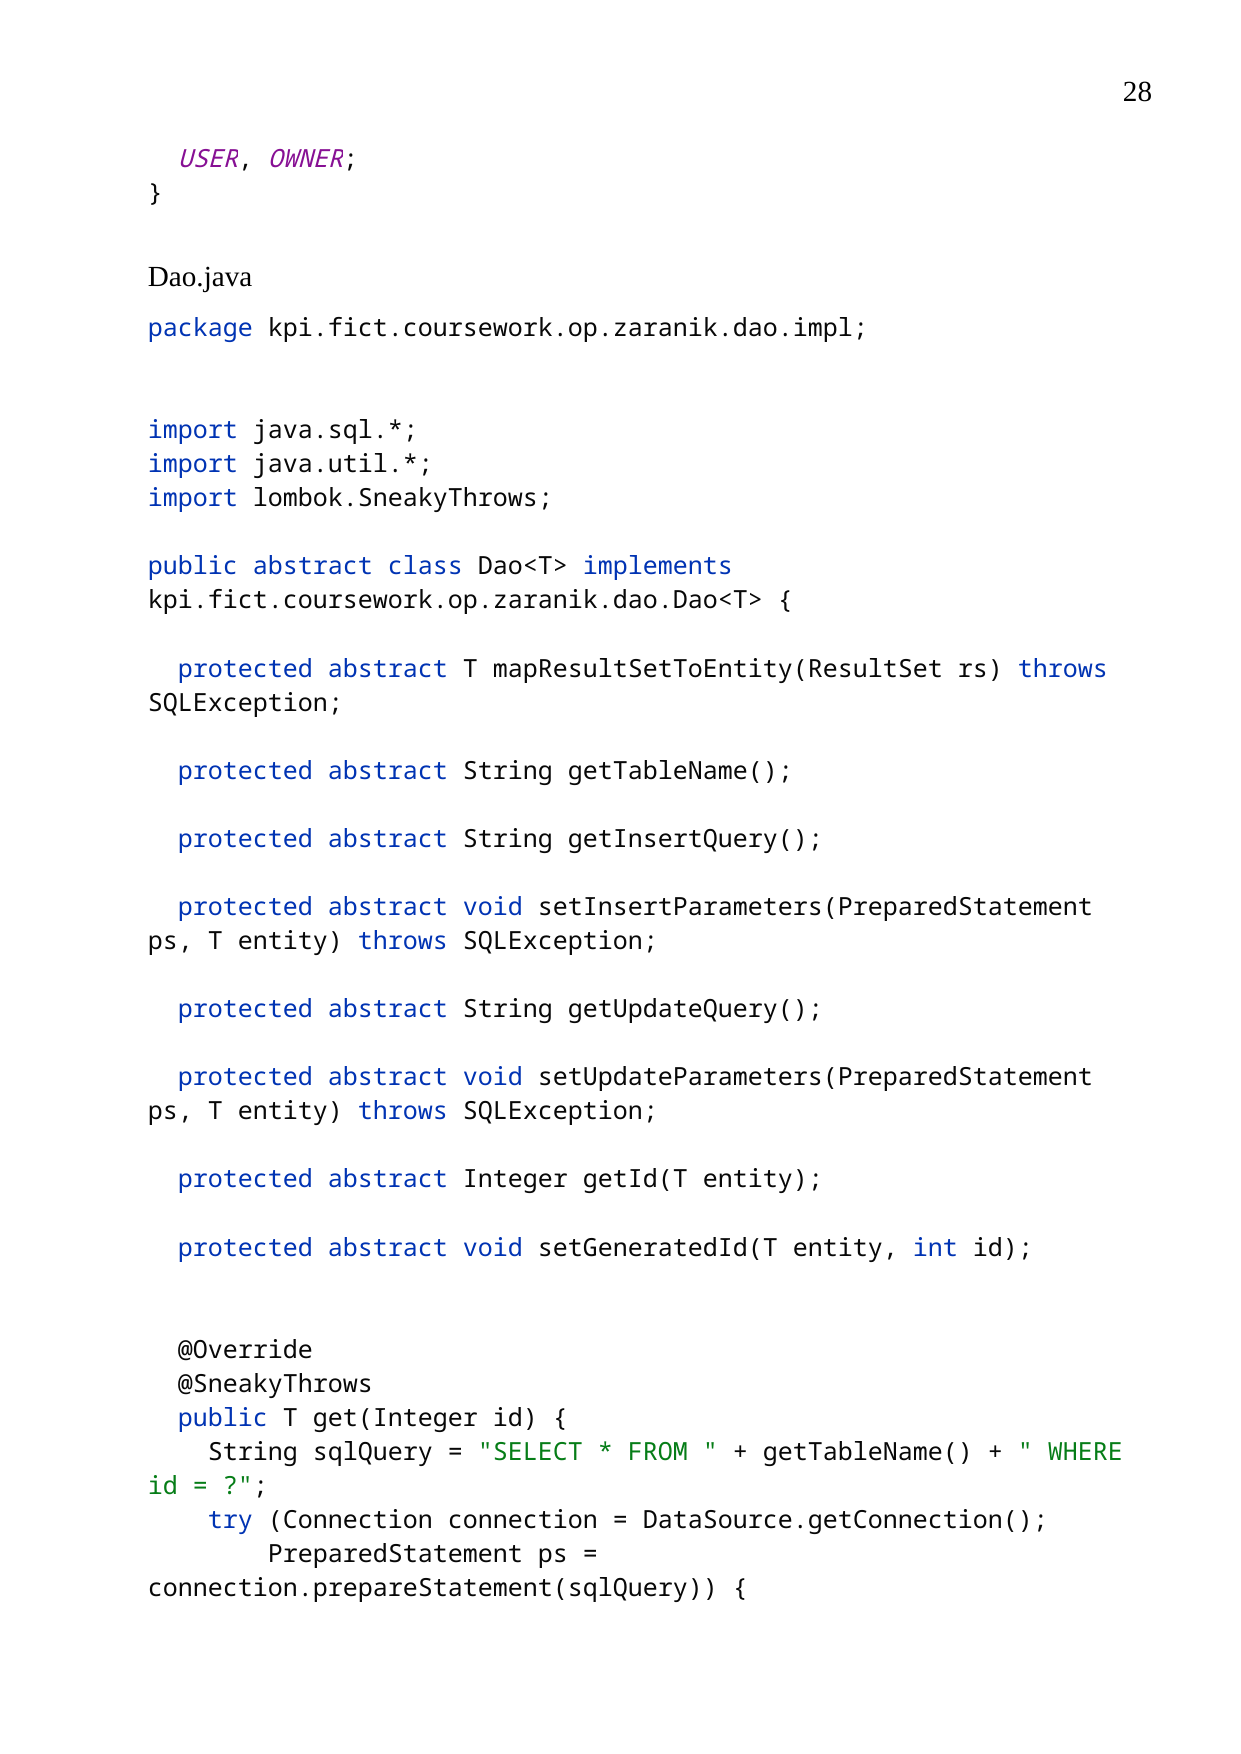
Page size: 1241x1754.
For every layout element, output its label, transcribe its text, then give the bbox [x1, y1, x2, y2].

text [148, 309, 1152, 1604]
text package kpi.fict.coursework.op.zaranik.model; public enum RoleType{ USER, OWNER; } [163, 141, 1152, 209]
text Dao.java [148, 259, 1152, 293]
